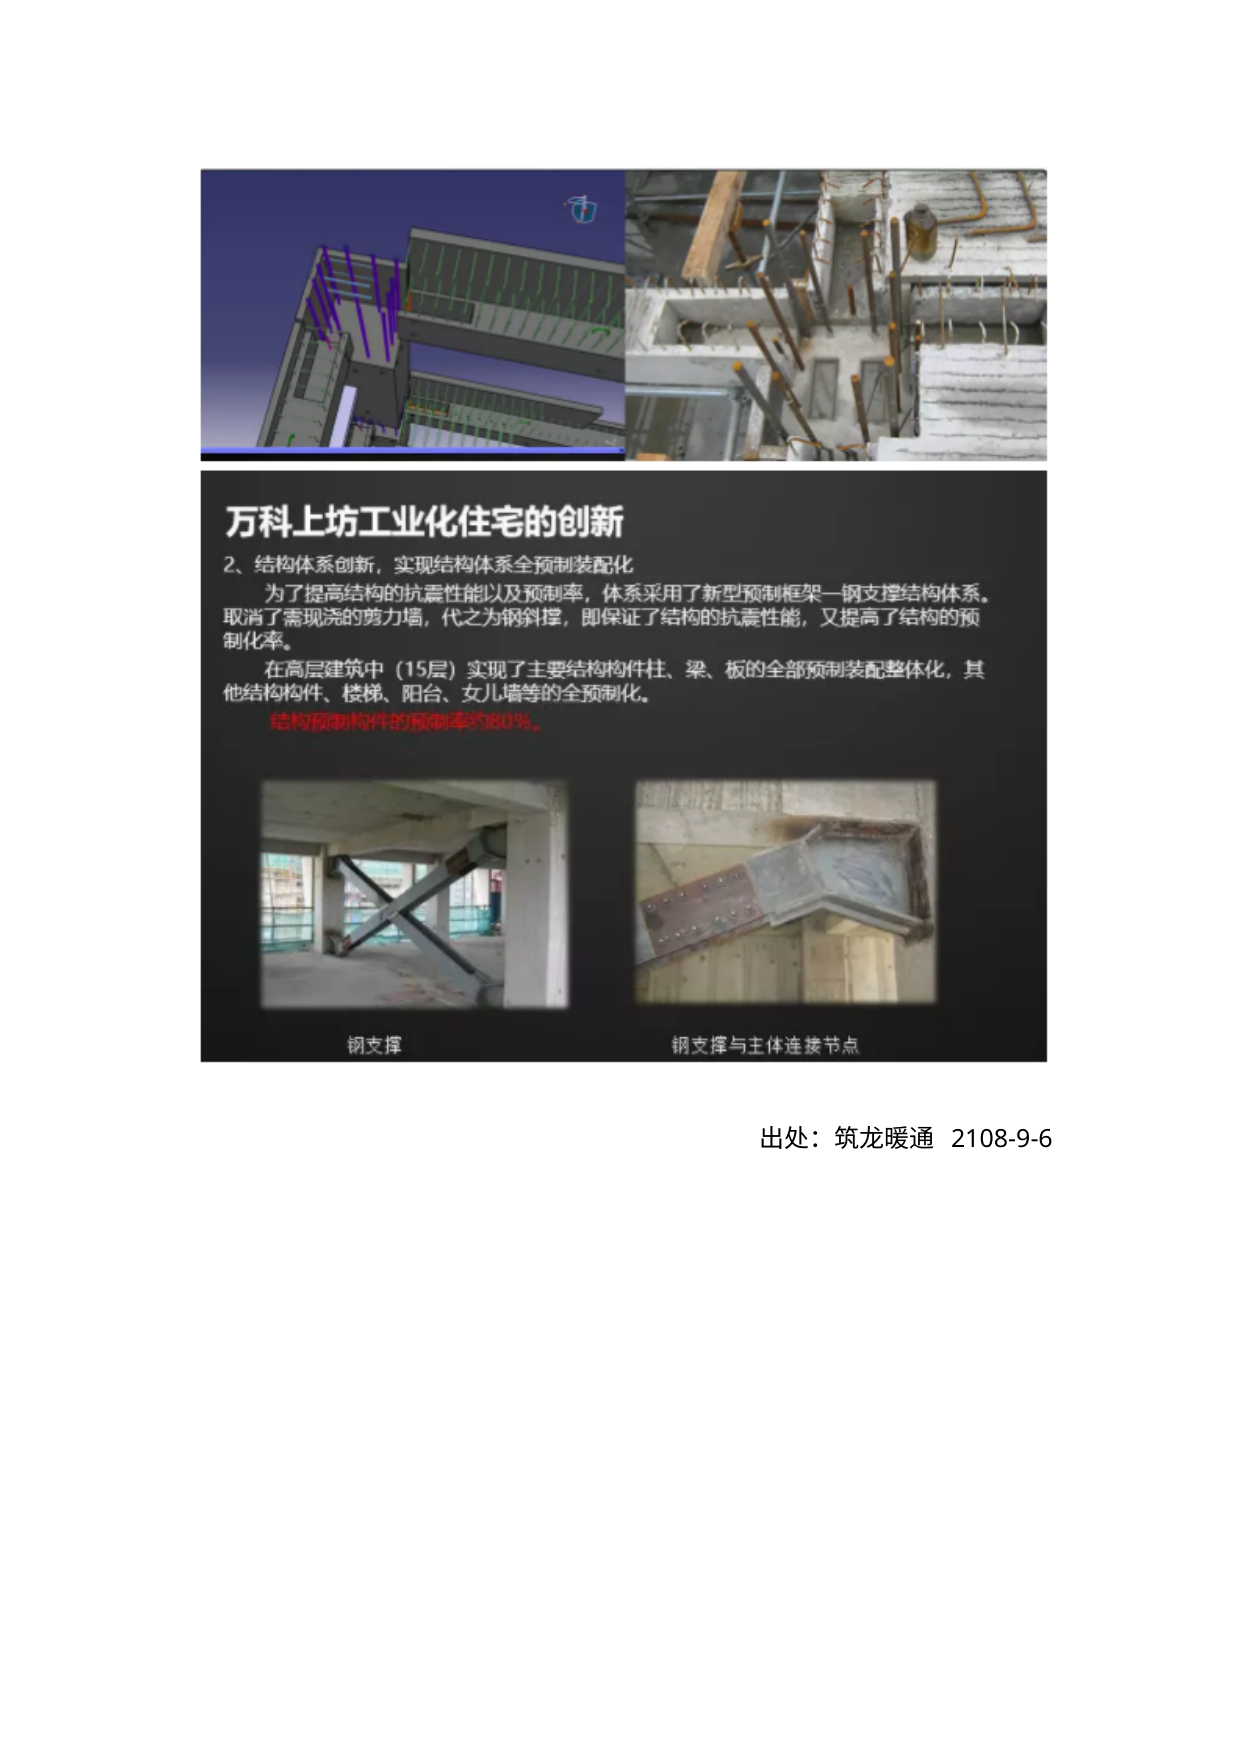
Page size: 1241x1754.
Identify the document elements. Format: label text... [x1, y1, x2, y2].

picture [187, 162, 1052, 1067]
text 出处：筑龙暖通 2108-9-6 [187, 1104, 1053, 1169]
